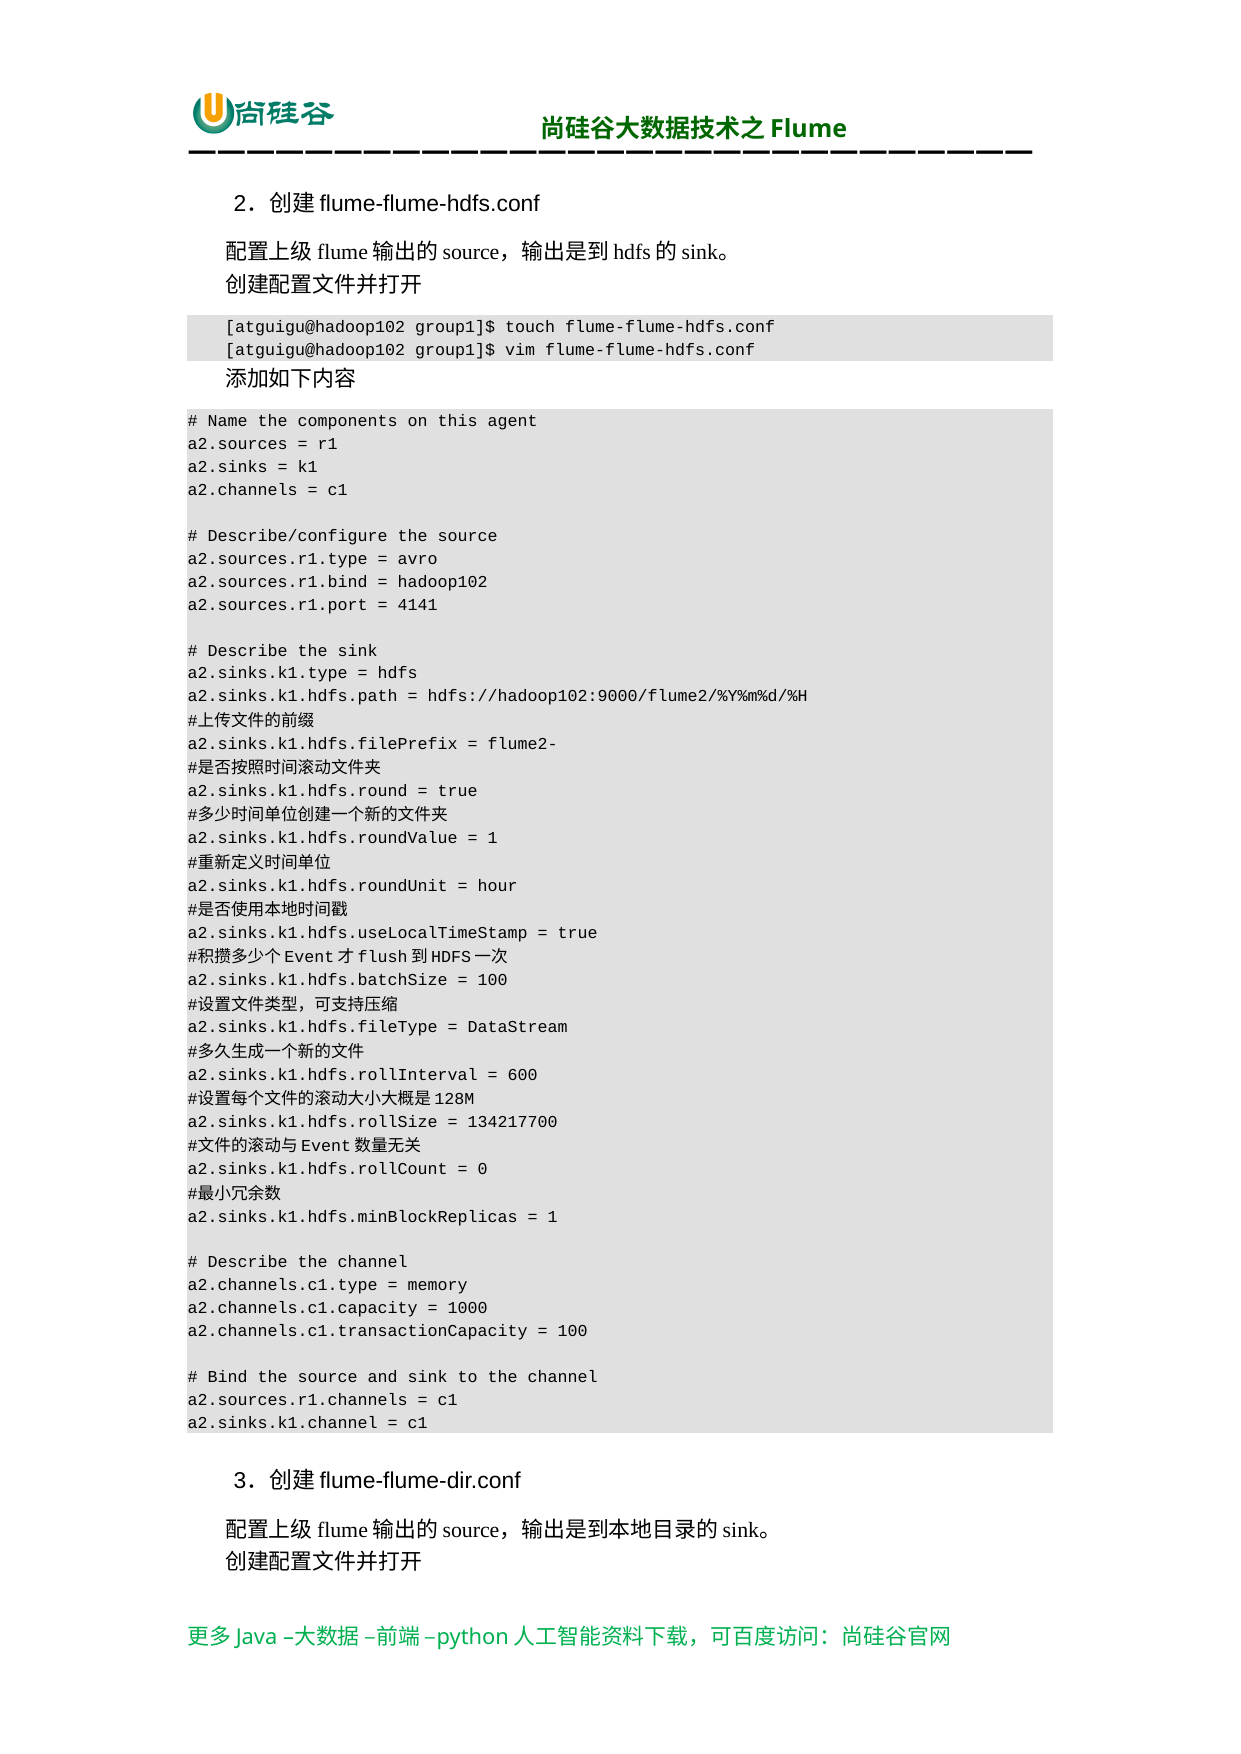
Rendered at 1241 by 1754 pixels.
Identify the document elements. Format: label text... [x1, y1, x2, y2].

text a2.sinks.k1.hdfs.rollCount = 0 [187, 1157, 1053, 1180]
text 配置上级flume输出的source，输出是到本地目录的sink。 [187, 1511, 1053, 1544]
text #设置每个文件的滚动大小大概是128M [187, 1085, 1053, 1109]
text a2.sinks.k1.hdfs.roundUnit = hour [187, 873, 1053, 896]
text #积攒多少个Event才flush到HDFS一次 [187, 943, 1053, 968]
text a2.sources.r1.bind = hadoop102 [187, 569, 1053, 592]
text a2.sinks.k1.hdfs.filePrefix = flume2- [187, 731, 1053, 754]
text 配置上级flume输出的source，输出是到hdfs的sink。 [187, 234, 1053, 266]
text a2.sinks.k1.hdfs.rollInterval = 600 [187, 1062, 1053, 1085]
text # Describe/configure the source [187, 523, 1053, 546]
text # Describe the sink [187, 638, 1053, 661]
text 3．创建flume-flume-dir.conf [187, 1446, 1053, 1511]
text 创建配置文件并打开 [225, 266, 1053, 299]
text a2.sources.r1.channels = c1 [187, 1387, 1053, 1410]
text a2.sources.r1.type = avro [187, 546, 1053, 569]
text #多少时间单位创建一个新的文件夹 [187, 801, 1053, 826]
text [atguigu@hadoop102 group1]$ vim flume-flume-hdfs.conf [187, 338, 1053, 361]
text a2.channels.c1.transactionCapacity = 100 [187, 1319, 1053, 1342]
text a2.sinks.k1.hdfs.round = true [187, 778, 1053, 801]
text a2.sinks.k1.type = hdfs [187, 661, 1053, 684]
text #文件的滚动与Event数量无关 [187, 1132, 1053, 1157]
text a2.sinks.k1.hdfs.fileType = DataStream [187, 1015, 1053, 1038]
text 添加如下内容 [225, 361, 1053, 393]
text a2.channels = c1 [187, 478, 1053, 501]
text #最小冗余数 [187, 1180, 1053, 1204]
text #上传文件的前缀 [187, 707, 1053, 731]
text 2．创建flume-flume-hdfs.conf [187, 169, 1053, 234]
text #多久生成一个新的文件 [187, 1038, 1053, 1062]
text [atguigu@hadoop102 group1]$ touch flume-flume-hdfs.conf [187, 315, 1053, 338]
text a2.sinks = k1 [187, 455, 1053, 478]
text a2.channels.c1.type = memory [187, 1273, 1053, 1296]
text a2.sinks.k1.hdfs.minBlockReplicas = 1 [187, 1204, 1053, 1227]
text a2.sinks.k1.channel = c1 [187, 1410, 1053, 1433]
text # Bind the source and sink to the channel [187, 1364, 1053, 1387]
picture [187, 88, 338, 138]
text a2.sinks.k1.hdfs.rollSize = 134217700 [187, 1109, 1053, 1132]
text a2.sinks.k1.hdfs.batchSize = 100 [187, 968, 1053, 991]
text #是否按照时间滚动文件夹 [187, 754, 1053, 778]
text 创建配置文件并打开 [225, 1544, 1053, 1576]
text a2.sinks.k1.hdfs.path = hdfs://hadoop102:9000/flume2/%Y%m%d/%H [187, 684, 1053, 707]
text #是否使用本地时间戳 [187, 896, 1053, 920]
text a2.sinks.k1.hdfs.useLocalTimeStamp = true [187, 920, 1053, 943]
text a2.channels.c1.capacity = 1000 [187, 1296, 1053, 1319]
text a2.sinks.k1.hdfs.roundValue = 1 [187, 826, 1053, 849]
text a2.sources = r1 [187, 432, 1053, 455]
text # Describe the channel [187, 1250, 1053, 1273]
text # Name the components on this agent [187, 409, 1053, 432]
text a2.sources.r1.port = 4141 [187, 592, 1053, 615]
text #设置文件类型，可支持压缩 [187, 991, 1053, 1015]
text #重新定义时间单位 [187, 849, 1053, 873]
